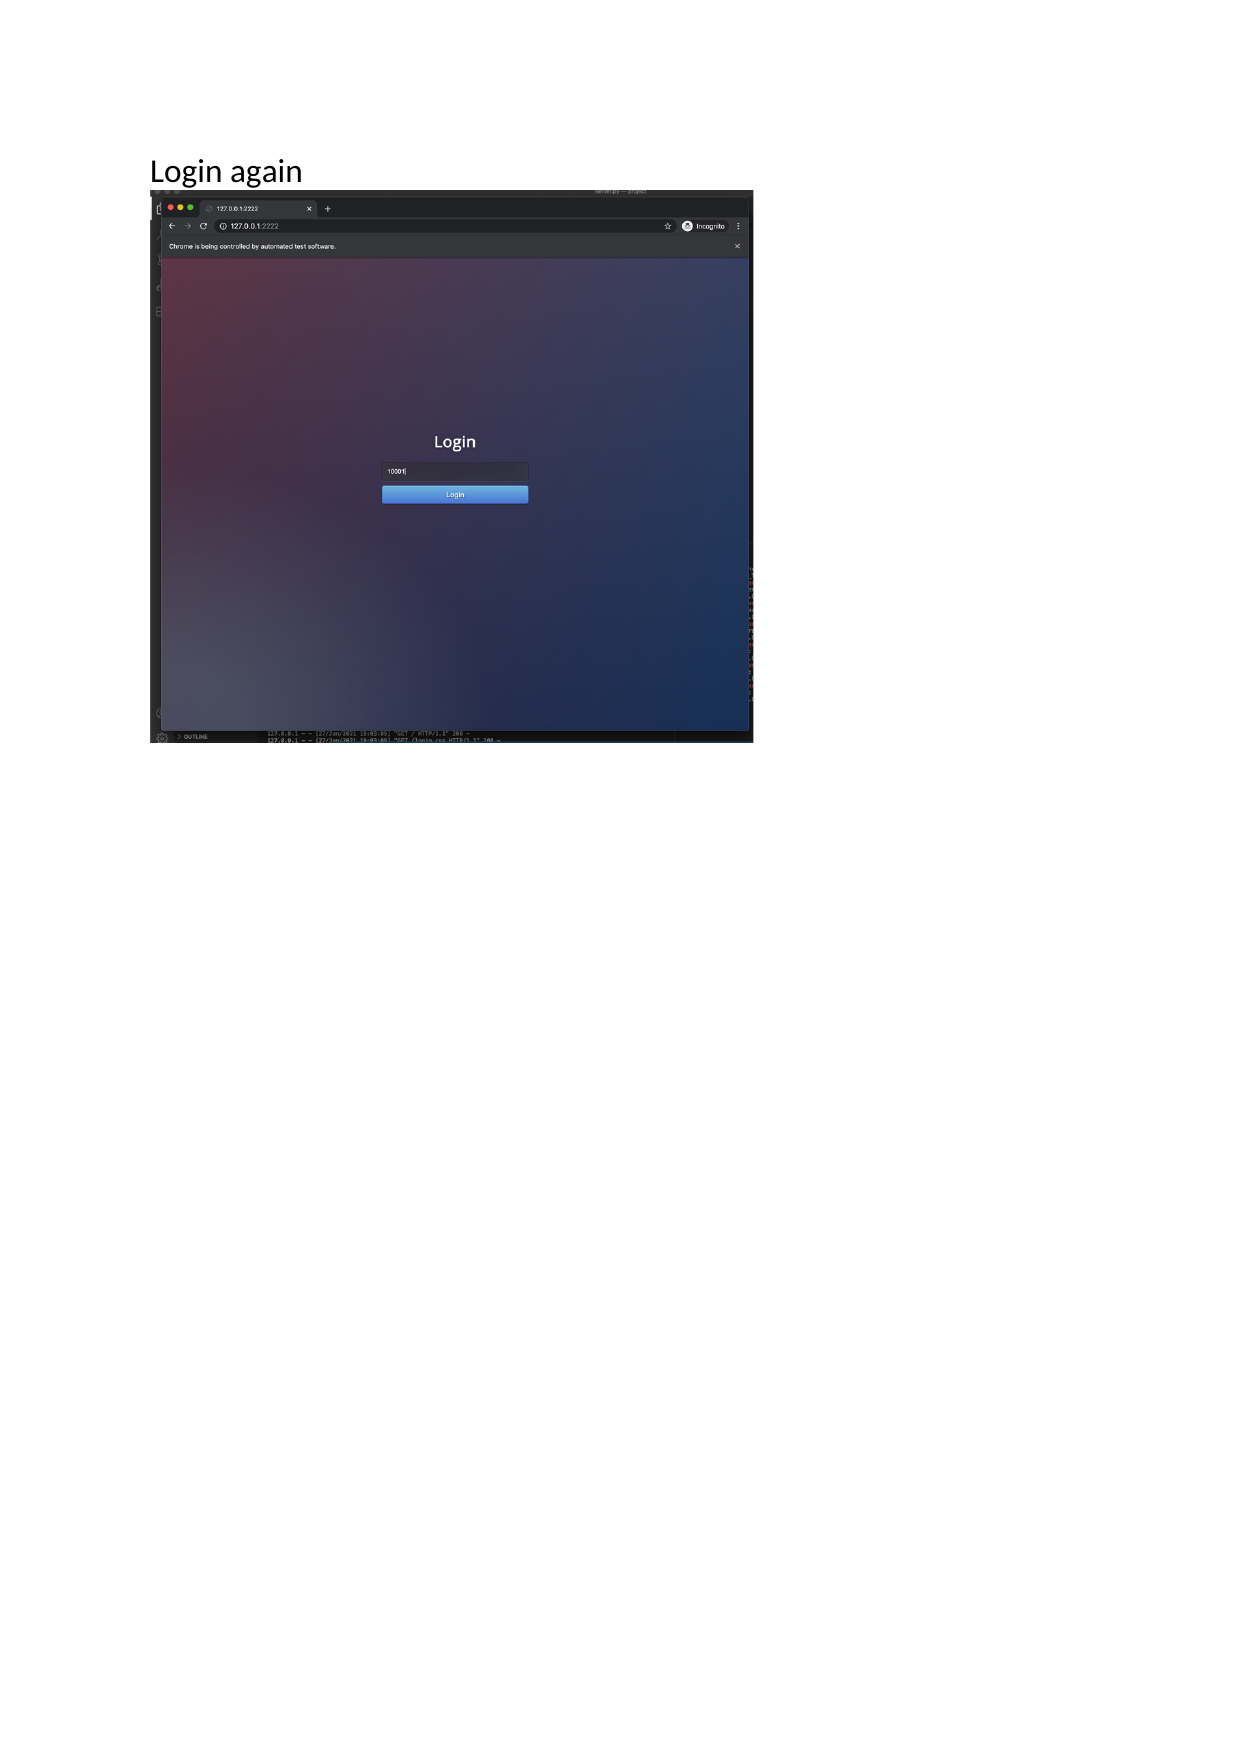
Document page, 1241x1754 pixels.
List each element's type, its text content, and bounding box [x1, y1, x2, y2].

text Login again [150, 150, 1090, 191]
picture [150, 190, 754, 743]
